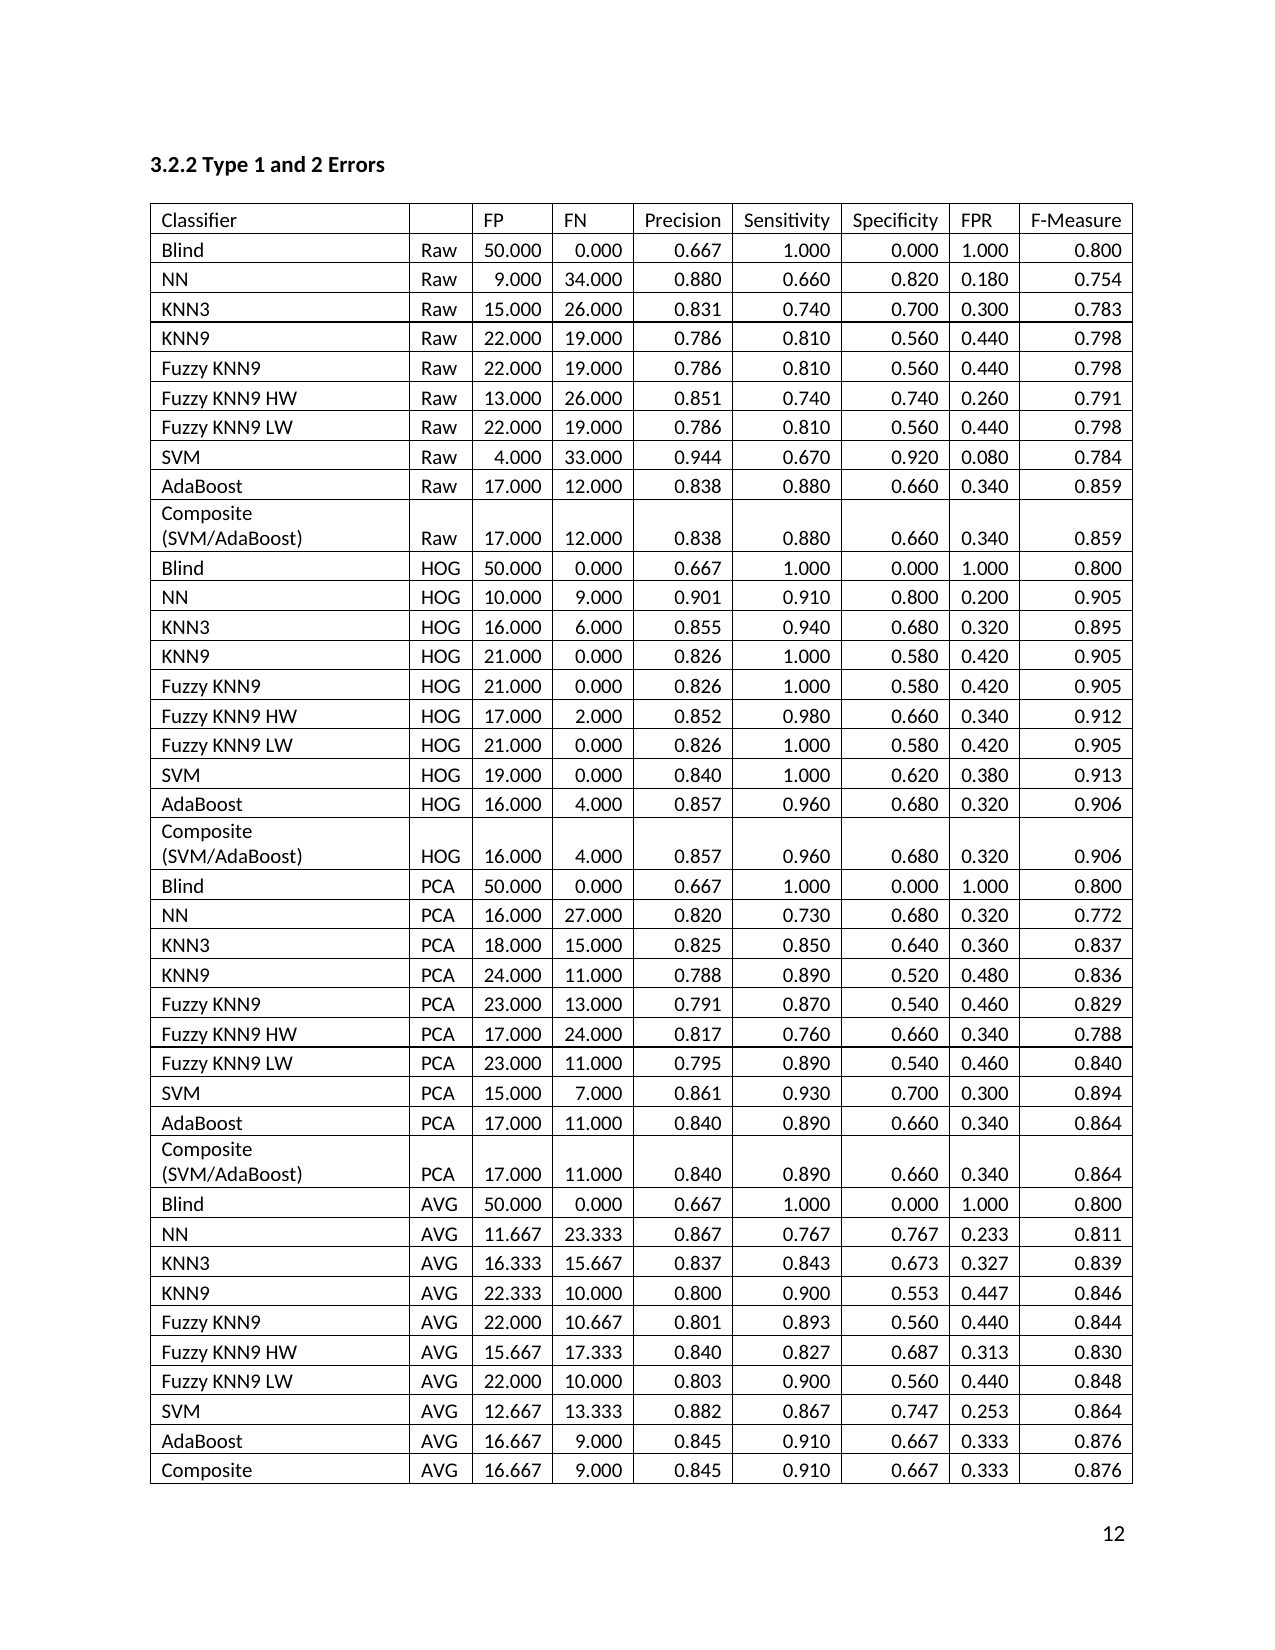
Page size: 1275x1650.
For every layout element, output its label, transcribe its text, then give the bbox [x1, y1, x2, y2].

table_cell 0.920 [842, 441, 949, 469]
table_cell 0.791 [1020, 382, 1132, 410]
table_cell 0.660 [842, 1107, 949, 1135]
table_cell 0.327 [950, 1247, 1019, 1276]
table_cell 0.460 [950, 988, 1019, 1017]
table_header FPR [950, 204, 1019, 233]
table_cell 1.000 [733, 670, 841, 699]
table_cell 0.380 [950, 759, 1019, 787]
table_cell 0.810 [733, 323, 841, 351]
table_cell 0.667 [842, 1425, 949, 1453]
table_cell 0.820 [634, 900, 732, 928]
table_cell 17.333 [553, 1336, 633, 1364]
table_cell 9.000 [473, 263, 552, 292]
table_cell 0.320 [950, 789, 1019, 817]
table_cell KNN9 [151, 959, 409, 987]
table_cell 9.000 [553, 581, 633, 610]
table_cell 0.580 [842, 670, 949, 699]
table_cell 1.000 [733, 870, 841, 898]
table_cell 22.333 [473, 1277, 552, 1305]
table_cell AVG [410, 1336, 472, 1364]
table_cell 0.798 [1020, 323, 1132, 351]
table_cell 0.540 [842, 988, 949, 1017]
table_cell 22.000 [473, 352, 552, 381]
table_cell 0.740 [733, 293, 841, 321]
table_cell 0.905 [1020, 670, 1132, 699]
table_cell HOG [410, 818, 472, 869]
table_cell 0.867 [634, 1218, 732, 1246]
table_cell AdaBoost [151, 1425, 409, 1453]
table_cell 0.930 [733, 1077, 841, 1106]
table_cell 26.000 [553, 382, 633, 410]
table_cell Composite (SVM/AdaBoost) [151, 818, 409, 869]
table_cell NN [151, 900, 409, 928]
table_cell 0.260 [950, 382, 1019, 410]
table_cell 0.840 [634, 759, 732, 787]
table_cell HOG [410, 611, 472, 639]
table_cell 0.811 [1020, 1218, 1132, 1246]
table_cell 0.000 [842, 870, 949, 898]
table_cell 0.000 [842, 1188, 949, 1217]
table_cell 4.000 [473, 441, 552, 469]
table_header Specificity [842, 204, 949, 233]
table_cell 0.788 [1020, 1018, 1132, 1046]
table_cell 15.667 [553, 1247, 633, 1276]
table_cell Fuzzy KNN9 LW [151, 1366, 409, 1394]
table_cell PCA [410, 1136, 472, 1187]
table_cell Raw [410, 293, 472, 321]
table_cell KNN9 [151, 1277, 409, 1305]
table_cell 0.980 [733, 700, 841, 728]
table_cell 0.680 [842, 900, 949, 928]
table_cell 0.340 [950, 470, 1019, 499]
table_cell 21.000 [473, 729, 552, 758]
table_cell 19.000 [473, 759, 552, 787]
table_cell 10.000 [473, 581, 552, 610]
table_cell 0.837 [634, 1247, 732, 1276]
table_cell 17.000 [473, 700, 552, 728]
table_cell 0.894 [1020, 1077, 1132, 1106]
table_cell 0.845 [634, 1454, 732, 1483]
table_cell 0.859 [1020, 500, 1132, 551]
table_cell 0.660 [842, 1018, 949, 1046]
table_cell 0.667 [634, 870, 732, 898]
table_cell 0.772 [1020, 900, 1132, 928]
table_cell 0.839 [1020, 1247, 1132, 1276]
table_cell SVM [151, 759, 409, 787]
table_cell 0.910 [733, 1425, 841, 1453]
table_cell 0.838 [634, 500, 732, 551]
table_cell 50.000 [473, 1188, 552, 1217]
table_cell 0.660 [733, 263, 841, 292]
table_cell 0.767 [842, 1218, 949, 1246]
table_cell PCA [410, 870, 472, 898]
table_cell 0.300 [950, 1077, 1019, 1106]
table_cell 16.000 [473, 789, 552, 817]
table_cell 0.855 [634, 611, 732, 639]
table_cell 0.861 [634, 1077, 732, 1106]
table_cell 26.000 [553, 293, 633, 321]
table_cell 0.520 [842, 959, 949, 987]
table_header FP [473, 204, 552, 233]
table_cell 13.000 [473, 382, 552, 410]
table_cell Fuzzy KNN9 HW [151, 382, 409, 410]
table_cell 0.870 [733, 988, 841, 1017]
table_cell 0.313 [950, 1336, 1019, 1364]
table_cell AVG [410, 1395, 472, 1424]
table_cell 0.620 [842, 759, 949, 787]
table_cell 0.440 [950, 1366, 1019, 1394]
table_cell 0.800 [1020, 234, 1132, 262]
table_cell 0.560 [842, 1366, 949, 1394]
table_cell 1.000 [950, 870, 1019, 898]
table_cell 0.827 [733, 1336, 841, 1364]
table_cell Fuzzy KNN9 LW [151, 411, 409, 440]
table_cell 0.880 [634, 263, 732, 292]
table_cell 0.000 [553, 670, 633, 699]
table_cell 11.667 [473, 1218, 552, 1246]
table_cell 0.660 [842, 700, 949, 728]
table_cell 0.901 [634, 581, 732, 610]
table_cell PCA [410, 959, 472, 987]
table_cell HOG [410, 581, 472, 610]
table_cell 0.801 [634, 1306, 732, 1335]
table_cell 50.000 [473, 234, 552, 262]
table_cell 1.000 [733, 729, 841, 758]
table_cell HOG [410, 700, 472, 728]
table_cell Fuzzy KNN9 LW [151, 1048, 409, 1076]
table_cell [151, 1454, 409, 1483]
table_cell 27.000 [553, 900, 633, 928]
table_cell 0.810 [733, 352, 841, 381]
table_cell PCA [410, 1048, 472, 1076]
table_cell Fuzzy KNN9 HW [151, 1018, 409, 1046]
table_cell 18.000 [473, 929, 552, 958]
table_cell Blind [151, 1188, 409, 1217]
table_cell 15.000 [473, 1077, 552, 1106]
table_cell 1.000 [733, 641, 841, 669]
table_cell 0.910 [733, 581, 841, 610]
table_cell 0.800 [1020, 870, 1132, 898]
table_cell 0.680 [842, 818, 949, 869]
table_cell 0.880 [733, 470, 841, 499]
table_cell 0.540 [842, 1048, 949, 1076]
table_cell 0.851 [634, 382, 732, 410]
table_cell 12.667 [473, 1395, 552, 1424]
table_cell AVG [410, 1247, 472, 1276]
table_cell 0.843 [733, 1247, 841, 1276]
table_cell SVM [151, 441, 409, 469]
table_cell 0.580 [842, 729, 949, 758]
table_cell 16.667 [473, 1425, 552, 1453]
table_cell 0.000 [842, 234, 949, 262]
table_cell 0.798 [1020, 411, 1132, 440]
table_cell 50.000 [473, 870, 552, 898]
table_cell 10.000 [553, 1277, 633, 1305]
table_cell 0.784 [1020, 441, 1132, 469]
table_cell 0.840 [1020, 1048, 1132, 1076]
table_cell 0.420 [950, 641, 1019, 669]
table_cell 0.791 [634, 988, 732, 1017]
table_cell 0.580 [842, 641, 949, 669]
table_cell 17.000 [473, 1018, 552, 1046]
table_cell 0.000 [553, 552, 633, 580]
table_cell 19.000 [553, 352, 633, 381]
table_cell Fuzzy KNN9 HW [151, 700, 409, 728]
table_cell 11.000 [553, 1136, 633, 1187]
table_cell 22.000 [473, 1366, 552, 1394]
table_cell 0.200 [950, 581, 1019, 610]
table_cell 0.420 [950, 670, 1019, 699]
table_cell 0.080 [950, 441, 1019, 469]
table_cell 9.000 [553, 1425, 633, 1453]
table_cell 0.700 [842, 293, 949, 321]
table_cell 0.340 [950, 700, 1019, 728]
table_cell 0.320 [950, 611, 1019, 639]
table_cell 0.754 [1020, 263, 1132, 292]
table_cell 0.846 [1020, 1277, 1132, 1305]
table_cell 19.000 [553, 323, 633, 351]
table_header Classifier [151, 204, 409, 233]
table_cell HOG [410, 789, 472, 817]
table_cell 0.000 [553, 729, 633, 758]
table_cell 15.000 [553, 929, 633, 958]
table_cell 1.000 [950, 1188, 1019, 1217]
table_cell KNN9 [151, 323, 409, 351]
table_cell 0.673 [842, 1247, 949, 1276]
table_header [410, 204, 472, 233]
table_cell NN [151, 1218, 409, 1246]
table_cell 21.000 [473, 641, 552, 669]
table_cell PCA [410, 929, 472, 958]
table_cell Fuzzy KNN9 [151, 1306, 409, 1335]
table_cell 0.900 [733, 1277, 841, 1305]
table_cell 0.253 [950, 1395, 1019, 1424]
table_cell 2.000 [553, 700, 633, 728]
table_cell 0.840 [634, 1136, 732, 1187]
table_cell Fuzzy KNN9 LW [151, 729, 409, 758]
table_cell Fuzzy KNN9 [151, 988, 409, 1017]
table_cell 0.838 [634, 470, 732, 499]
table_cell 0.890 [733, 1107, 841, 1135]
table_cell AVG [410, 1454, 472, 1483]
table_cell 4.000 [553, 789, 633, 817]
table_header Sensitivity [733, 204, 841, 233]
table_cell 0.906 [1020, 789, 1132, 817]
table_cell 1.000 [733, 1188, 841, 1217]
table_cell 0.890 [733, 1048, 841, 1076]
table_cell 0.810 [733, 411, 841, 440]
table_cell 1.000 [950, 552, 1019, 580]
table_cell 0.906 [1020, 818, 1132, 869]
table_cell 21.000 [473, 670, 552, 699]
table_cell 0.687 [842, 1336, 949, 1364]
table_cell 0.940 [733, 611, 841, 639]
table_cell NN [151, 581, 409, 610]
table_cell 0.900 [733, 1366, 841, 1394]
table_cell 22.000 [473, 323, 552, 351]
table_cell 17.000 [473, 1107, 552, 1135]
table_cell HOG [410, 729, 472, 758]
table_cell 0.800 [1020, 1188, 1132, 1217]
table_cell 10.000 [553, 1366, 633, 1394]
table_cell 0.660 [842, 1136, 949, 1187]
table_cell 11.000 [553, 1107, 633, 1135]
table_cell 0.560 [842, 323, 949, 351]
table_cell 0.320 [950, 900, 1019, 928]
table_cell 0.553 [842, 1277, 949, 1305]
table_cell 0.864 [1020, 1136, 1132, 1187]
table_cell 0.667 [634, 1188, 732, 1217]
table_cell 13.000 [553, 988, 633, 1017]
table_cell PCA [410, 988, 472, 1017]
table_cell 34.000 [553, 263, 633, 292]
table_cell 0.783 [1020, 293, 1132, 321]
table_cell 0.447 [950, 1277, 1019, 1305]
table_cell 0.786 [634, 323, 732, 351]
table_cell 0.876 [1020, 1454, 1132, 1483]
table_cell 0.798 [1020, 352, 1132, 381]
table_cell 0.747 [842, 1395, 949, 1424]
table_cell 0.180 [950, 263, 1019, 292]
table_cell 0.320 [950, 818, 1019, 869]
table_cell 0.820 [842, 263, 949, 292]
table_cell 0.845 [634, 1425, 732, 1453]
table_cell 0.876 [1020, 1425, 1132, 1453]
table_cell 0.852 [634, 700, 732, 728]
table_cell 0.340 [950, 500, 1019, 551]
table_cell 0.800 [842, 581, 949, 610]
table_cell 0.817 [634, 1018, 732, 1046]
table_cell 0.831 [634, 293, 732, 321]
table_cell PCA [410, 900, 472, 928]
table_cell 0.844 [1020, 1306, 1132, 1335]
table_cell 22.000 [473, 411, 552, 440]
table_cell 0.859 [1020, 470, 1132, 499]
table_cell 0.480 [950, 959, 1019, 987]
table_cell 12.000 [553, 500, 633, 551]
table_cell AVG [410, 1277, 472, 1305]
table_cell 0.910 [733, 1454, 841, 1483]
table_cell 0.000 [842, 552, 949, 580]
table_cell Raw [410, 352, 472, 381]
table_cell 1.000 [733, 552, 841, 580]
table_cell 0.340 [950, 1018, 1019, 1046]
table_cell 0.826 [634, 670, 732, 699]
table_cell 0.788 [634, 959, 732, 987]
table_cell NN [151, 263, 409, 292]
table_cell SVM [151, 1395, 409, 1424]
table_cell Composite (SVM/AdaBoost) [151, 1136, 409, 1187]
table_cell 0.829 [1020, 988, 1132, 1017]
table_cell 0.680 [842, 789, 949, 817]
table_cell 11.000 [553, 959, 633, 987]
table_cell 19.000 [553, 411, 633, 440]
table_cell 0.800 [634, 1277, 732, 1305]
table_cell AVG [410, 1366, 472, 1394]
table_cell 0.905 [1020, 729, 1132, 758]
table_cell 23.333 [553, 1218, 633, 1246]
table_cell 0.848 [1020, 1366, 1132, 1394]
table_cell 0.905 [1020, 641, 1132, 669]
table_cell 0.440 [950, 352, 1019, 381]
table_cell 23.000 [473, 1048, 552, 1076]
table_cell 12.000 [553, 470, 633, 499]
table_cell 15.000 [473, 293, 552, 321]
table_cell 50.000 [473, 552, 552, 580]
table_cell 0.667 [634, 234, 732, 262]
table_cell Blind [151, 870, 409, 898]
table_cell 0.890 [733, 959, 841, 987]
table_cell 0.840 [634, 1336, 732, 1364]
table_cell Raw [410, 234, 472, 262]
table_cell 0.912 [1020, 700, 1132, 728]
table_cell 0.340 [950, 1136, 1019, 1187]
table_cell 4.000 [553, 818, 633, 869]
table_cell Raw [410, 500, 472, 551]
table_cell HOG [410, 641, 472, 669]
table_cell 6.000 [553, 611, 633, 639]
table_cell 0.864 [1020, 1107, 1132, 1135]
table_cell 0.825 [634, 929, 732, 958]
table_cell KNN3 [151, 1247, 409, 1276]
table_cell 0.864 [1020, 1395, 1132, 1424]
table_cell Raw [410, 382, 472, 410]
table_cell 0.440 [950, 323, 1019, 351]
table_cell 0.960 [733, 818, 841, 869]
table_cell 16.000 [473, 900, 552, 928]
table_cell Blind [151, 552, 409, 580]
table_cell Raw [410, 441, 472, 469]
table_cell 1.000 [733, 759, 841, 787]
table_cell 0.830 [1020, 1336, 1132, 1364]
table_cell 0.895 [1020, 611, 1132, 639]
table_cell Composite (SVM/AdaBoost) [151, 500, 409, 551]
table_cell KNN3 [151, 611, 409, 639]
table_cell AVG [410, 1306, 472, 1335]
table_cell 17.000 [473, 500, 552, 551]
table_cell 11.000 [553, 1048, 633, 1076]
table_cell 10.667 [553, 1306, 633, 1335]
table_cell 0.000 [553, 234, 633, 262]
table_cell 0.826 [634, 729, 732, 758]
table_cell Raw [410, 411, 472, 440]
table_cell 0.730 [733, 900, 841, 928]
table_cell AdaBoost [151, 1107, 409, 1135]
table_header FN [553, 204, 633, 233]
table_cell 1.000 [950, 234, 1019, 262]
table_cell 0.640 [842, 929, 949, 958]
table_cell 0.700 [842, 1077, 949, 1106]
table_cell 0.890 [733, 1136, 841, 1187]
table_cell AVG [410, 1425, 472, 1453]
table_cell 24.000 [553, 1018, 633, 1046]
table_cell 0.836 [1020, 959, 1132, 987]
table_cell 0.857 [634, 818, 732, 869]
table_cell AVG [410, 1188, 472, 1217]
table_cell 0.670 [733, 441, 841, 469]
table_cell Fuzzy KNN9 HW [151, 1336, 409, 1364]
table_cell 0.667 [842, 1454, 949, 1483]
table_cell 13.333 [553, 1395, 633, 1424]
table_cell 0.560 [842, 411, 949, 440]
table_cell 0.826 [634, 641, 732, 669]
table_cell 0.440 [950, 411, 1019, 440]
table_cell 7.000 [553, 1077, 633, 1106]
table_cell 0.660 [842, 470, 949, 499]
table_cell 0.660 [842, 500, 949, 551]
table_cell 0.905 [1020, 581, 1132, 610]
table_cell 0.667 [634, 552, 732, 580]
table_cell 33.000 [553, 441, 633, 469]
table_cell SVM [151, 1077, 409, 1106]
table_cell 0.333 [950, 1454, 1019, 1483]
table_cell 0.340 [950, 1107, 1019, 1135]
table_cell Blind [151, 234, 409, 262]
table_header Precision [634, 204, 732, 233]
table_cell 0.960 [733, 789, 841, 817]
table_header F-Measure [1020, 204, 1132, 233]
table_cell 0.680 [842, 611, 949, 639]
table_cell 0.300 [950, 293, 1019, 321]
table_cell 0.767 [733, 1218, 841, 1246]
table_cell 0.333 [950, 1425, 1019, 1453]
table_cell PCA [410, 1077, 472, 1106]
table_cell 0.000 [553, 641, 633, 669]
table_cell 0.000 [553, 1188, 633, 1217]
table_cell Fuzzy KNN9 [151, 352, 409, 381]
table_cell 0.944 [634, 441, 732, 469]
table_cell 0.740 [733, 382, 841, 410]
table_cell 0.803 [634, 1366, 732, 1394]
table_cell 17.000 [473, 1136, 552, 1187]
table_cell 0.837 [1020, 929, 1132, 958]
table_cell Raw [410, 323, 472, 351]
table_cell 9.000 [553, 1454, 633, 1483]
table_cell 0.786 [634, 411, 732, 440]
table_cell 0.913 [1020, 759, 1132, 787]
table_cell 0.800 [1020, 552, 1132, 580]
table_cell 0.440 [950, 1306, 1019, 1335]
table_cell KNN9 [151, 641, 409, 669]
table_cell 0.786 [634, 352, 732, 381]
table_cell PCA [410, 1018, 472, 1046]
table_cell 0.000 [553, 870, 633, 898]
table_cell 0.000 [553, 759, 633, 787]
table_cell 0.882 [634, 1395, 732, 1424]
table_cell Raw [410, 470, 472, 499]
table_cell 16.000 [473, 611, 552, 639]
table_cell 0.360 [950, 929, 1019, 958]
table_cell 16.000 [473, 818, 552, 869]
table_cell 0.857 [634, 789, 732, 817]
text 3.2.2 Type 1 and 2 Errors [150, 150, 1125, 178]
table_cell 23.000 [473, 988, 552, 1017]
table_cell 16.333 [473, 1247, 552, 1276]
table_cell 0.233 [950, 1218, 1019, 1246]
table_cell HOG [410, 552, 472, 580]
table_cell AdaBoost [151, 470, 409, 499]
table_cell 24.000 [473, 959, 552, 987]
table_cell 22.000 [473, 1306, 552, 1335]
table_cell AVG [410, 1218, 472, 1246]
table_cell KNN3 [151, 929, 409, 958]
table_cell 0.460 [950, 1048, 1019, 1076]
table_cell 15.667 [473, 1336, 552, 1364]
table_cell 0.893 [733, 1306, 841, 1335]
table_cell Fuzzy KNN9 [151, 670, 409, 699]
table_cell Raw [410, 263, 472, 292]
table_cell 0.840 [634, 1107, 732, 1135]
table_cell 0.420 [950, 729, 1019, 758]
table_cell 0.795 [634, 1048, 732, 1076]
table_cell 0.560 [842, 1306, 949, 1335]
table_cell AdaBoost [151, 789, 409, 817]
table_cell 0.560 [842, 352, 949, 381]
table_cell 1.000 [733, 234, 841, 262]
table_cell 0.760 [733, 1018, 841, 1046]
table_cell 17.000 [473, 470, 552, 499]
table_cell 0.867 [733, 1395, 841, 1424]
table_cell 0.850 [733, 929, 841, 958]
table_cell HOG [410, 670, 472, 699]
table_cell KNN3 [151, 293, 409, 321]
table_cell 0.740 [842, 382, 949, 410]
table_cell 16.667 [473, 1454, 552, 1483]
table_cell 0.880 [733, 500, 841, 551]
table_cell PCA [410, 1107, 472, 1135]
table_cell HOG [410, 759, 472, 787]
